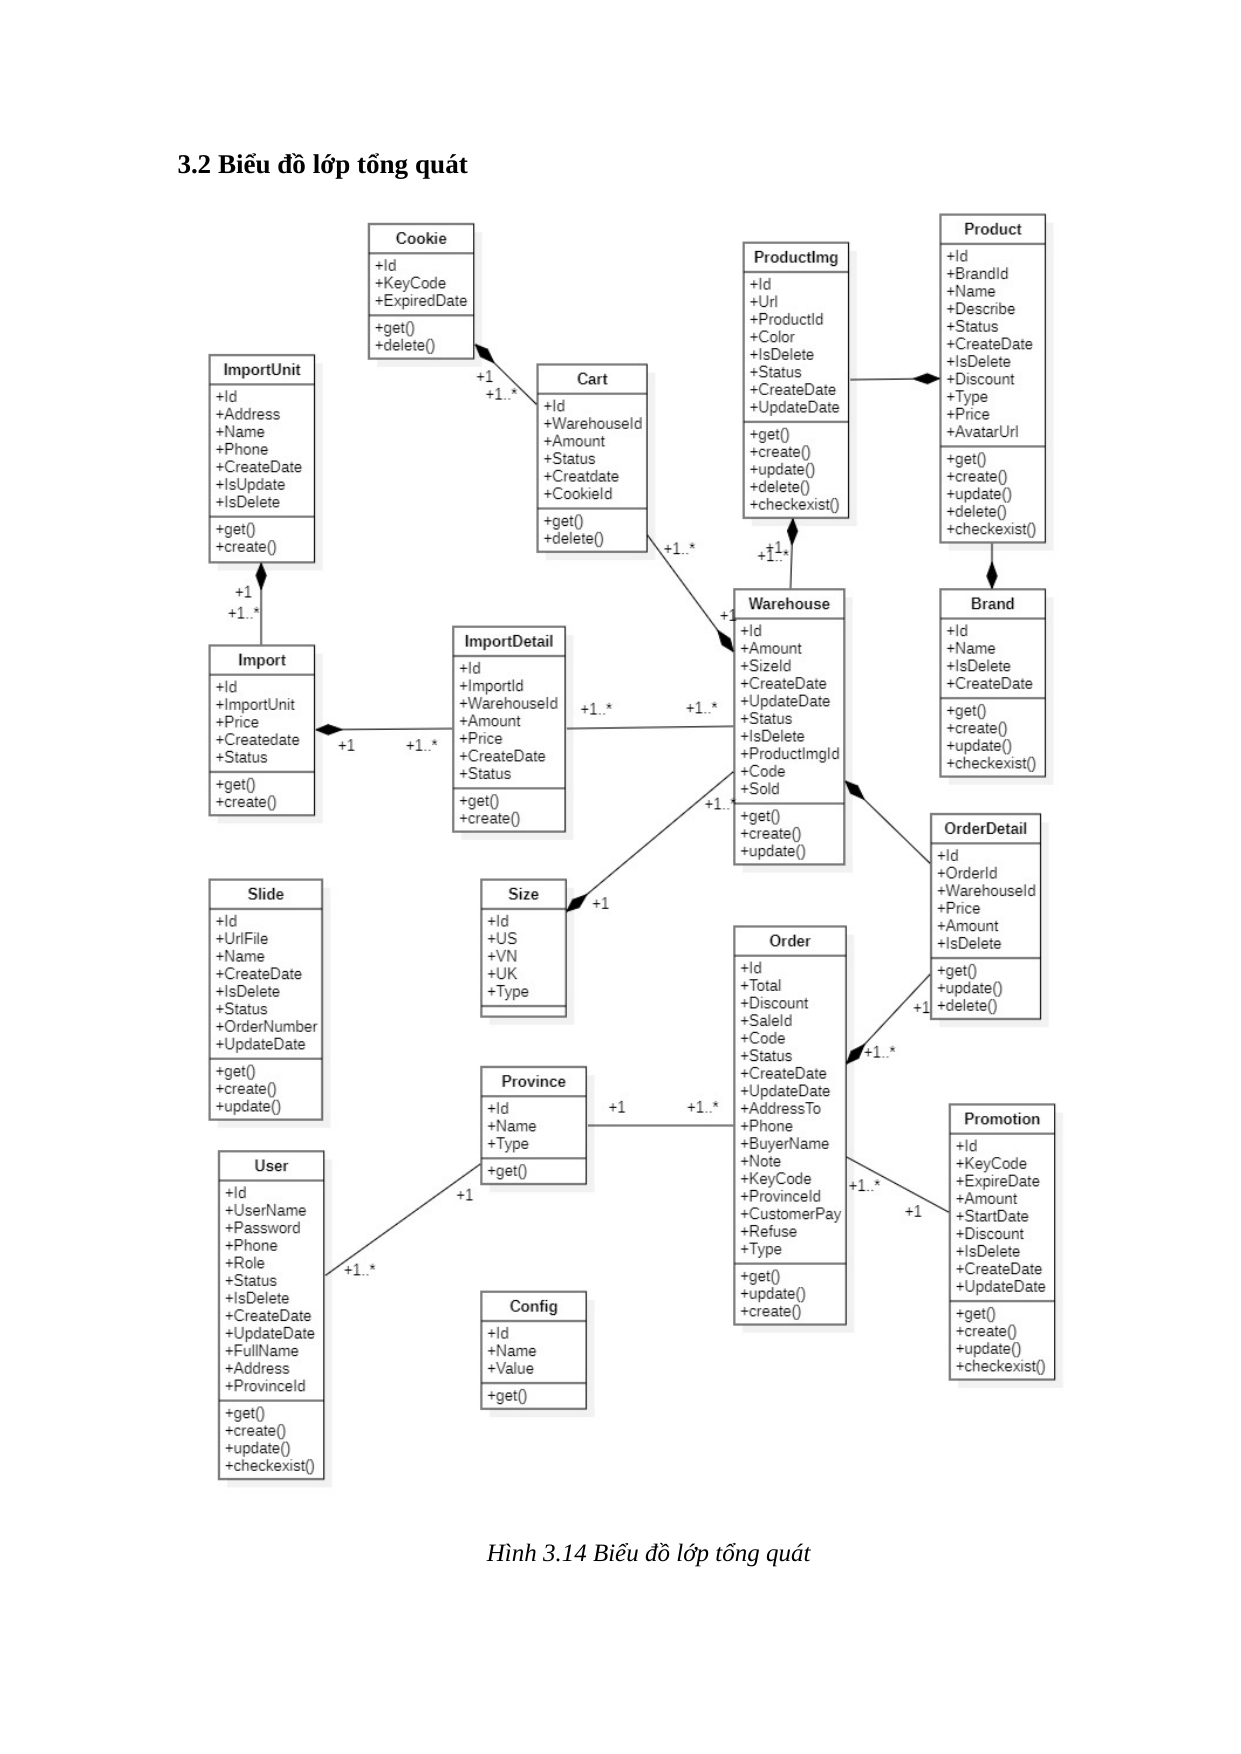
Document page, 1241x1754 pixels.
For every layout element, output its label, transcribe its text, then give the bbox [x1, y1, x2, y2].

picture [198, 203, 1101, 1526]
text Hình 3.15 Biểu đồ lớp tổng quát [177, 1538, 1122, 1566]
subtitle Biểu đồ lớp tổng quát [177, 148, 1122, 179]
